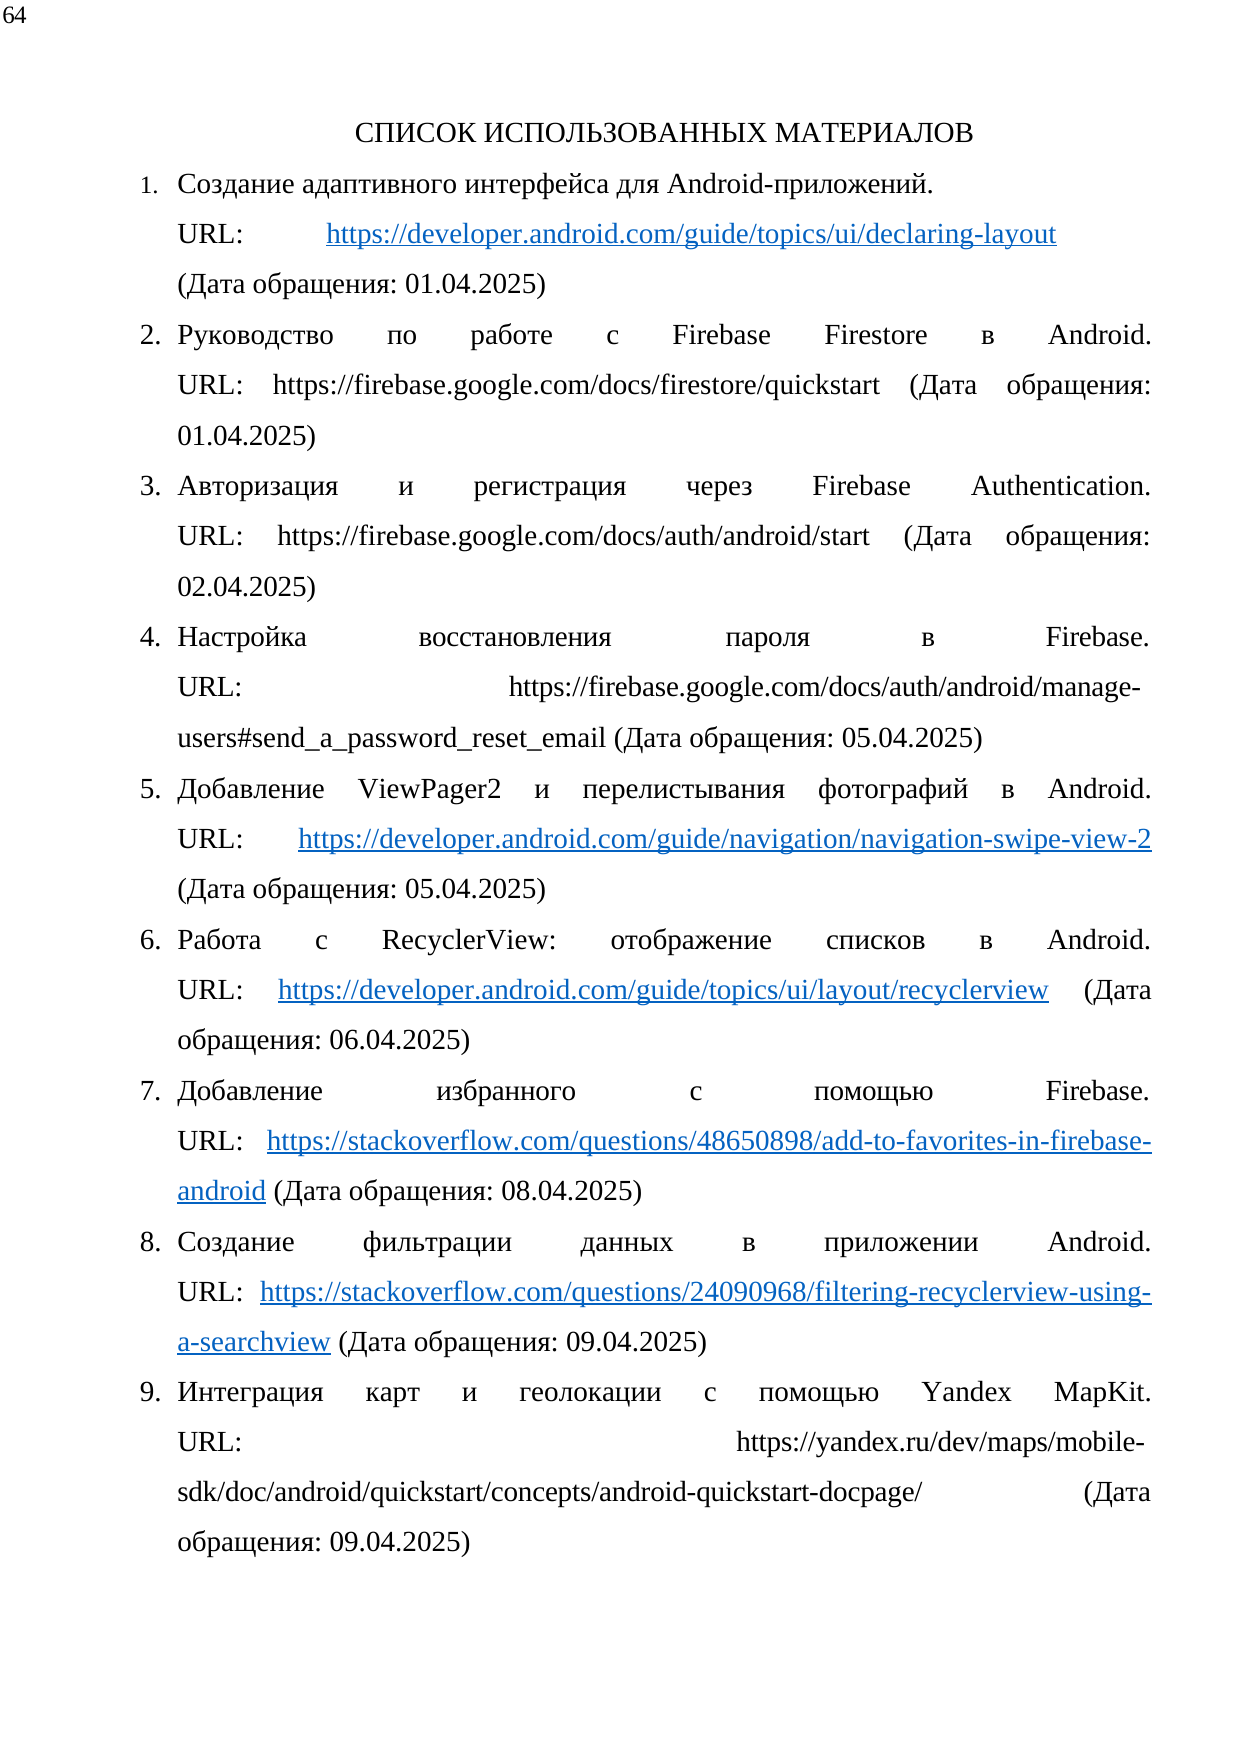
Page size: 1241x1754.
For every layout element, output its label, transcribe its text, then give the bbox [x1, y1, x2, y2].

list Руководство по работе с Firebase Firestore в Android. URL: https://firebase.google.com/docs/firestore/quickstart (Дата обращения: 01.04.2025) [139, 317, 1152, 451]
list Добавление ViewPager2 и перелистывания фотографий в Android. URL: https://developer.android.com/guide/navigation/navigation-swipe-view-2 (Дата обращения: 05.04.2025) [139, 771, 1152, 905]
list Настройка восстановления пароля в Firebase. URL: https://firebase.google.com/docs/auth/android/manage- users#send_a_password_reset_email (Дата обращения: 05.04.2025) [139, 619, 1152, 754]
list Создание адаптивного интерфейса для Android-приложений. [139, 166, 1226, 199]
text sdk/doc/android/quickstart/concepts/android-quickstart-docpage/ (Дата обращения: 09.04.2025) [177, 1474, 1152, 1558]
list Работа с RecyclerView: отображение списков в Android. URL: https://developer.android.com/guide/topics/ui/layout/recyclerview (Дата обращения: 06.04.2025) [139, 922, 1152, 1056]
subtitle СПИСОК ИСПОЛЬЗОВАННЫХ МАТЕРИАЛОВ [200, 115, 1128, 149]
list Создание фильтрации данных в приложении Android. URL: https://stackoverflow.com/questions/24090968/filtering-recyclerview-using- a-searchview (Дата обращения: 09.04.2025) [139, 1224, 1152, 1358]
list Добавление избранного с помощью Firebase. URL: https://stackoverflow.com/questions/48650898/add-to-favorites-in-firebase- android (Дата обращения: 08.04.2025) [139, 1073, 1152, 1207]
subtitle Интеграция карт и геолокации с помощью Yandex MapKit. URL: https://yandex.ru/dev/maps/mobile- [139, 1374, 1152, 1458]
list Авторизация и регистрация через Firebase Authentication. URL: https://firebase.google.com/docs/auth/android/start (Дата обращения: 02.04.2025) [139, 468, 1151, 602]
text URL: https://developer.android.com/guide/topics/ui/declaring-layout (Дата обращения: 01.04.2025) [177, 216, 1057, 300]
